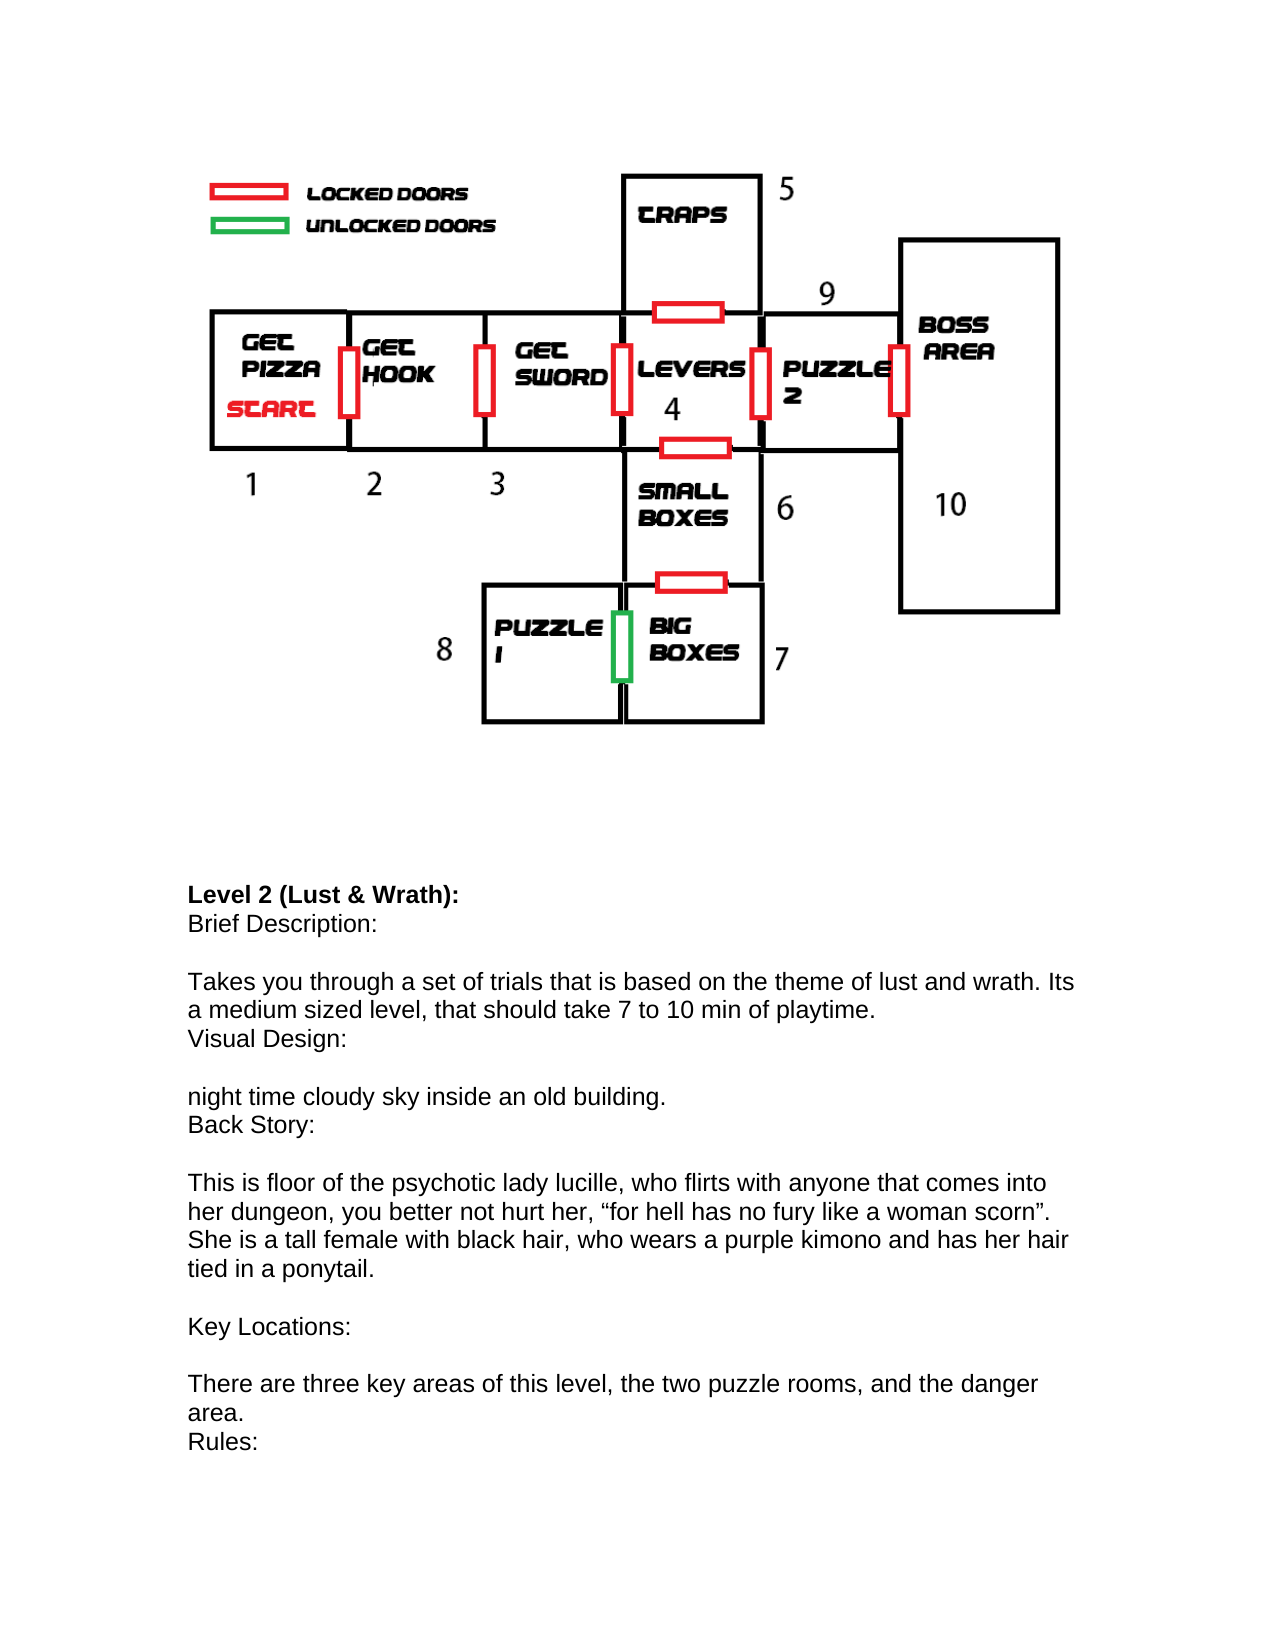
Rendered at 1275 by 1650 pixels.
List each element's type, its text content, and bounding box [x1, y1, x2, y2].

text There are three key areas of this level, the two puzzle rooms, and the danger area. [187, 1369, 1087, 1427]
text This is floor of the psychotic lady lucille, who flirts with anyone that comes into her dungeon, you better not hurt her, “for hell has no fury like a woman scorn”. She is a tall female with black hair, who wears a purple kimono and has her hair tied in a ponytail. [187, 1168, 1087, 1283]
text Rules: [187, 1427, 1087, 1455]
text Back Story: [187, 1110, 1087, 1139]
picture [187, 150, 1088, 823]
text Brief Description: [187, 909, 1087, 938]
text Visual Design: [187, 1024, 1087, 1053]
text night time cloudy sky inside an old building. [187, 1082, 1087, 1110]
text Takes you through a set of trials that is based on the theme of lust and wrath. Its a medium sized level, that should take 7 to 10 min of playtime. [187, 967, 1087, 1024]
text Key Locations: [187, 1312, 1087, 1340]
text Level 2 (Lust & Wrath): [187, 880, 1087, 909]
